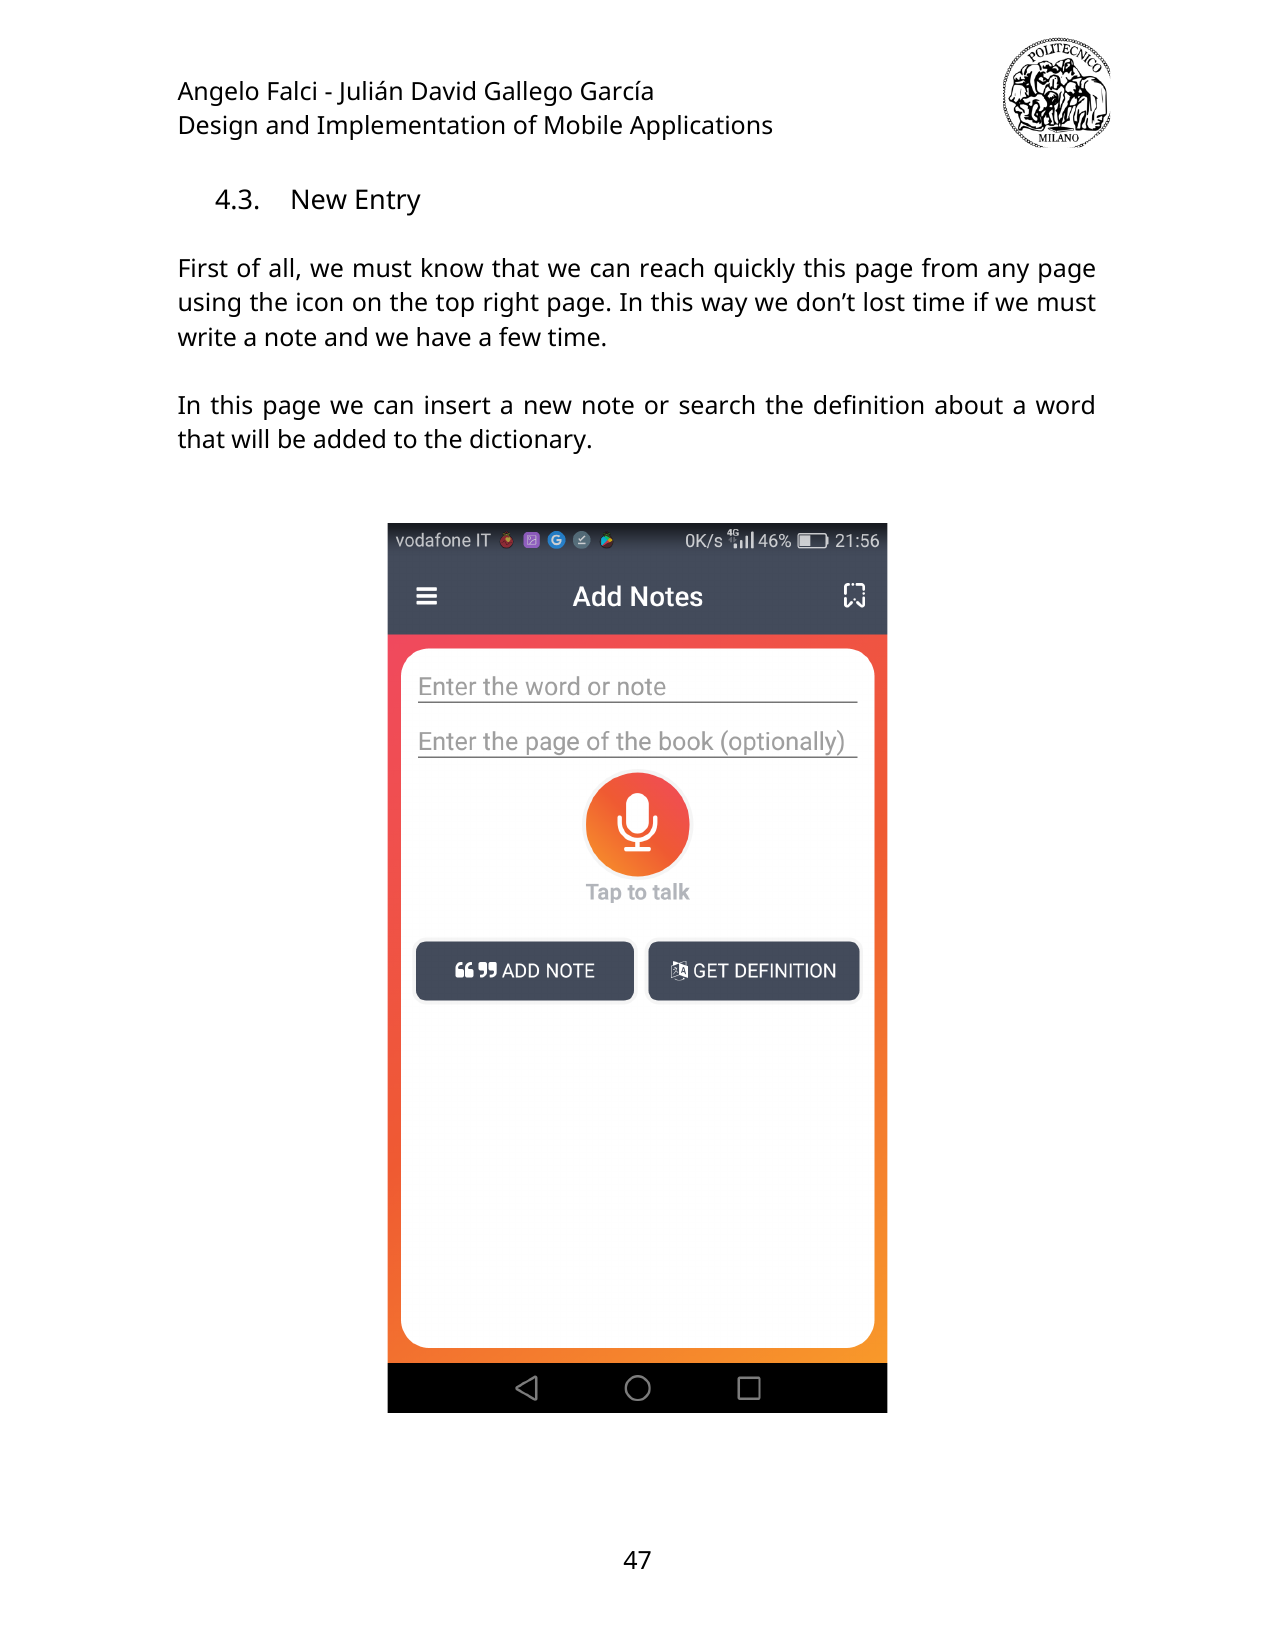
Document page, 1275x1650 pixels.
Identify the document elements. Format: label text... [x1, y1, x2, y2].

picture [387, 523, 888, 1413]
text In this page we can insert a new note or search the definition about a word that will be added to the dictionary. [177, 353, 1098, 455]
picture [1001, 37, 1110, 146]
text First of all, we must know that we can reach quickly this page from any page using the icon on the top right page. In this way we don’t lost time if we must write a note and we have a few time. [177, 251, 1098, 353]
subtitle New Entry [215, 180, 1098, 217]
